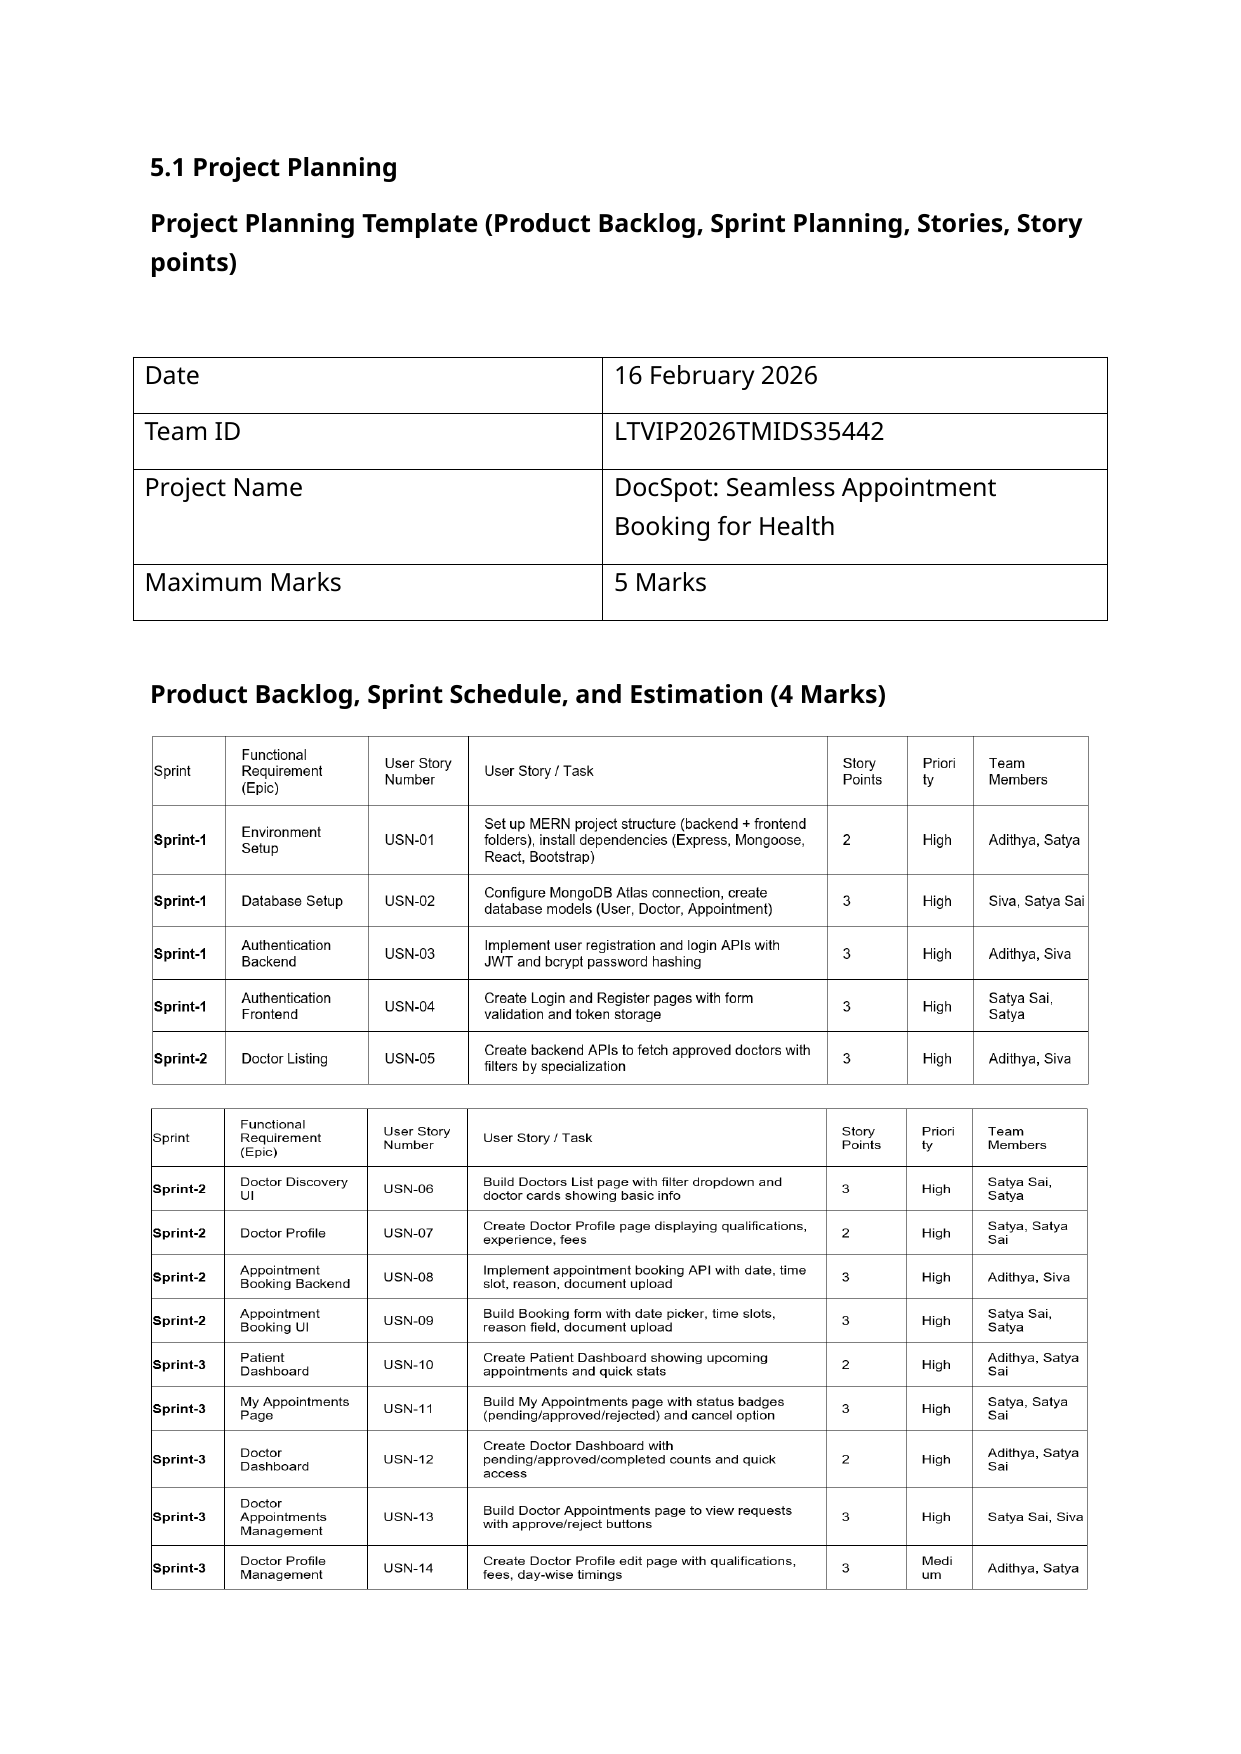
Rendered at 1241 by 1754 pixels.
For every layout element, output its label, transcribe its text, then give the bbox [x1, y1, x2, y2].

table_header Date [134, 358, 602, 413]
text Project Planning Template (Product Backlog, Sprint Planning, Stories, Story points) [150, 206, 1090, 279]
table_header 16 February 2026 [603, 358, 1107, 413]
table_cell DocSpot: Seamless Appointment Booking for Health [603, 470, 1107, 564]
text Product Backlog, Sprint Schedule, and Estimation (4 Marks) [150, 677, 1090, 711]
text 5.1 Project Planning [150, 150, 1090, 184]
picture [150, 732, 1091, 1085]
picture [150, 1106, 1090, 1592]
table_cell Team ID [134, 414, 602, 469]
table_cell LTVIP2026TMIDS35442 [603, 414, 1107, 469]
table_cell 5 Marks [603, 565, 1107, 620]
table_cell Project Name [134, 470, 602, 564]
table_cell Maximum Marks [134, 565, 602, 620]
